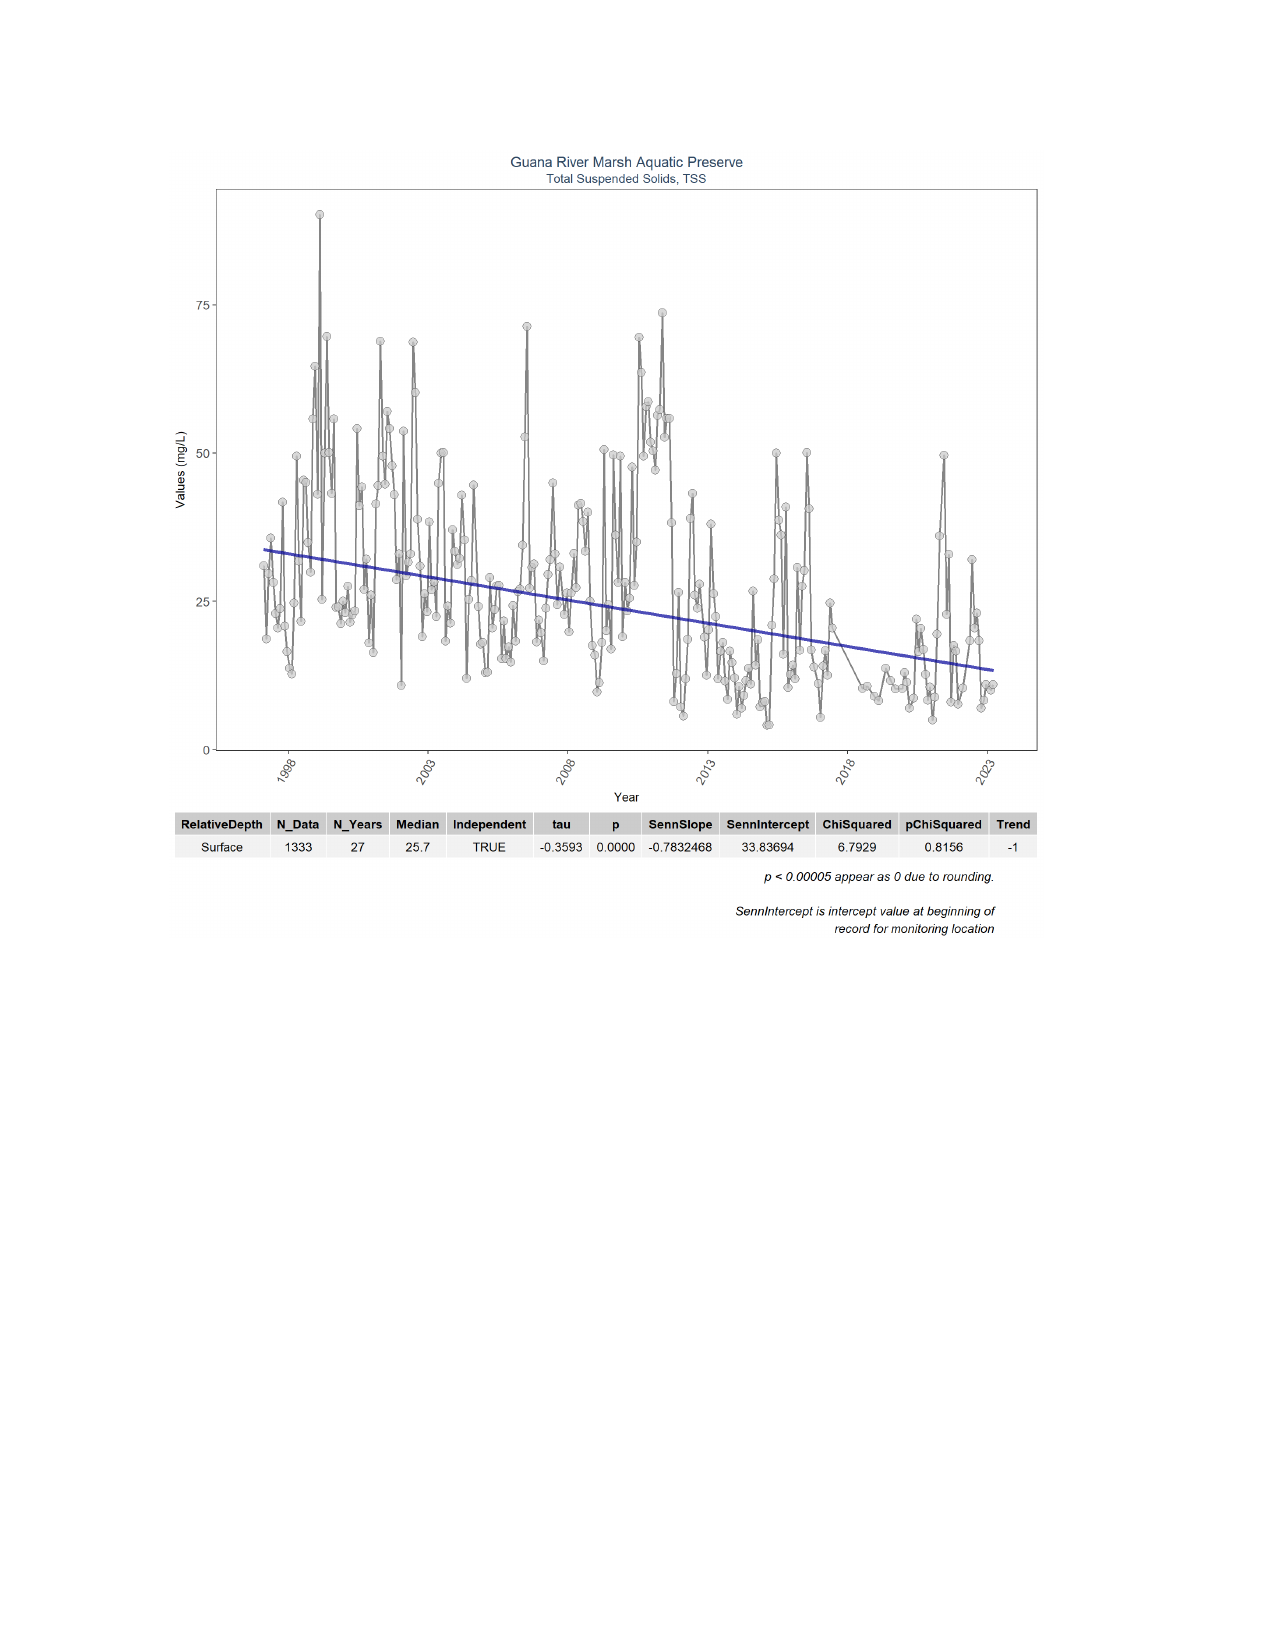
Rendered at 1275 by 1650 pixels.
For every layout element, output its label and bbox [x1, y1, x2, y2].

picture [168, 150, 1044, 938]
